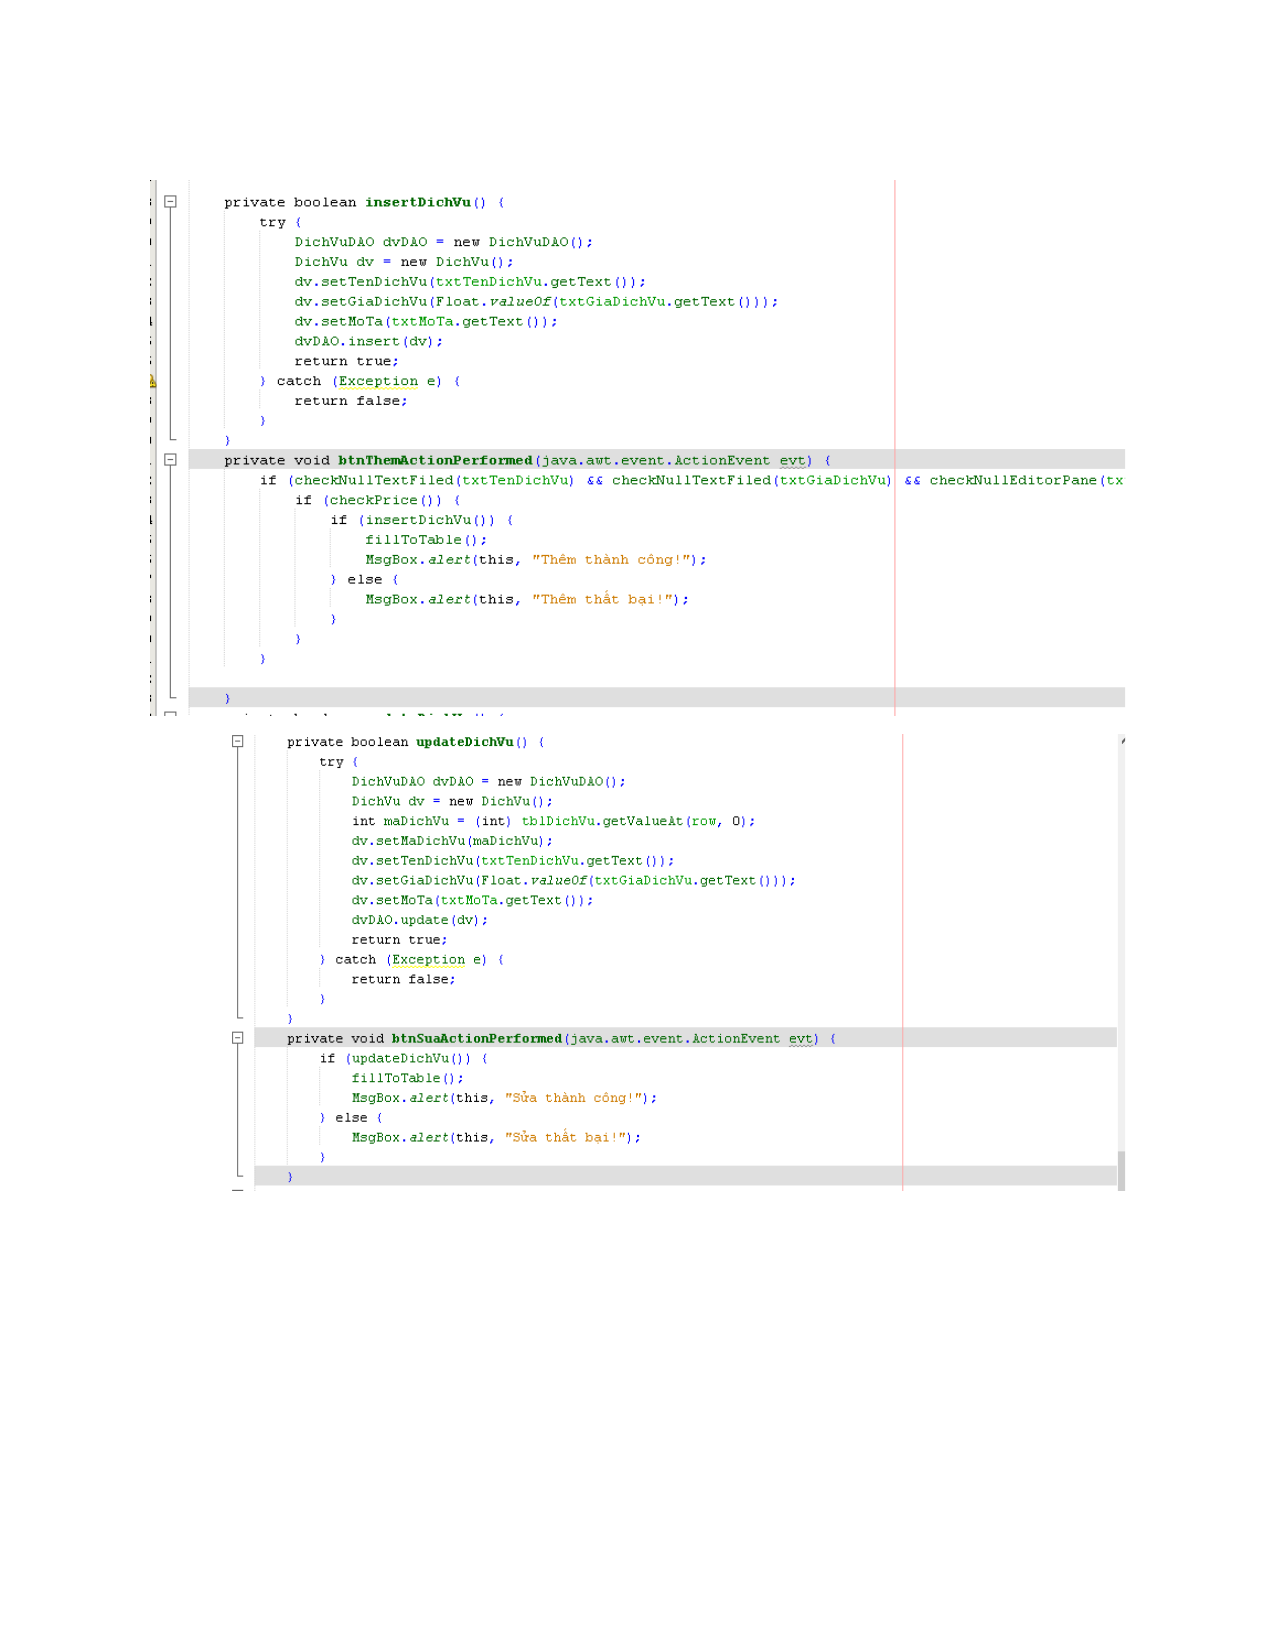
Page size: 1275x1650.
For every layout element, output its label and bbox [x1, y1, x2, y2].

picture [225, 734, 1125, 1191]
picture [150, 180, 1125, 716]
